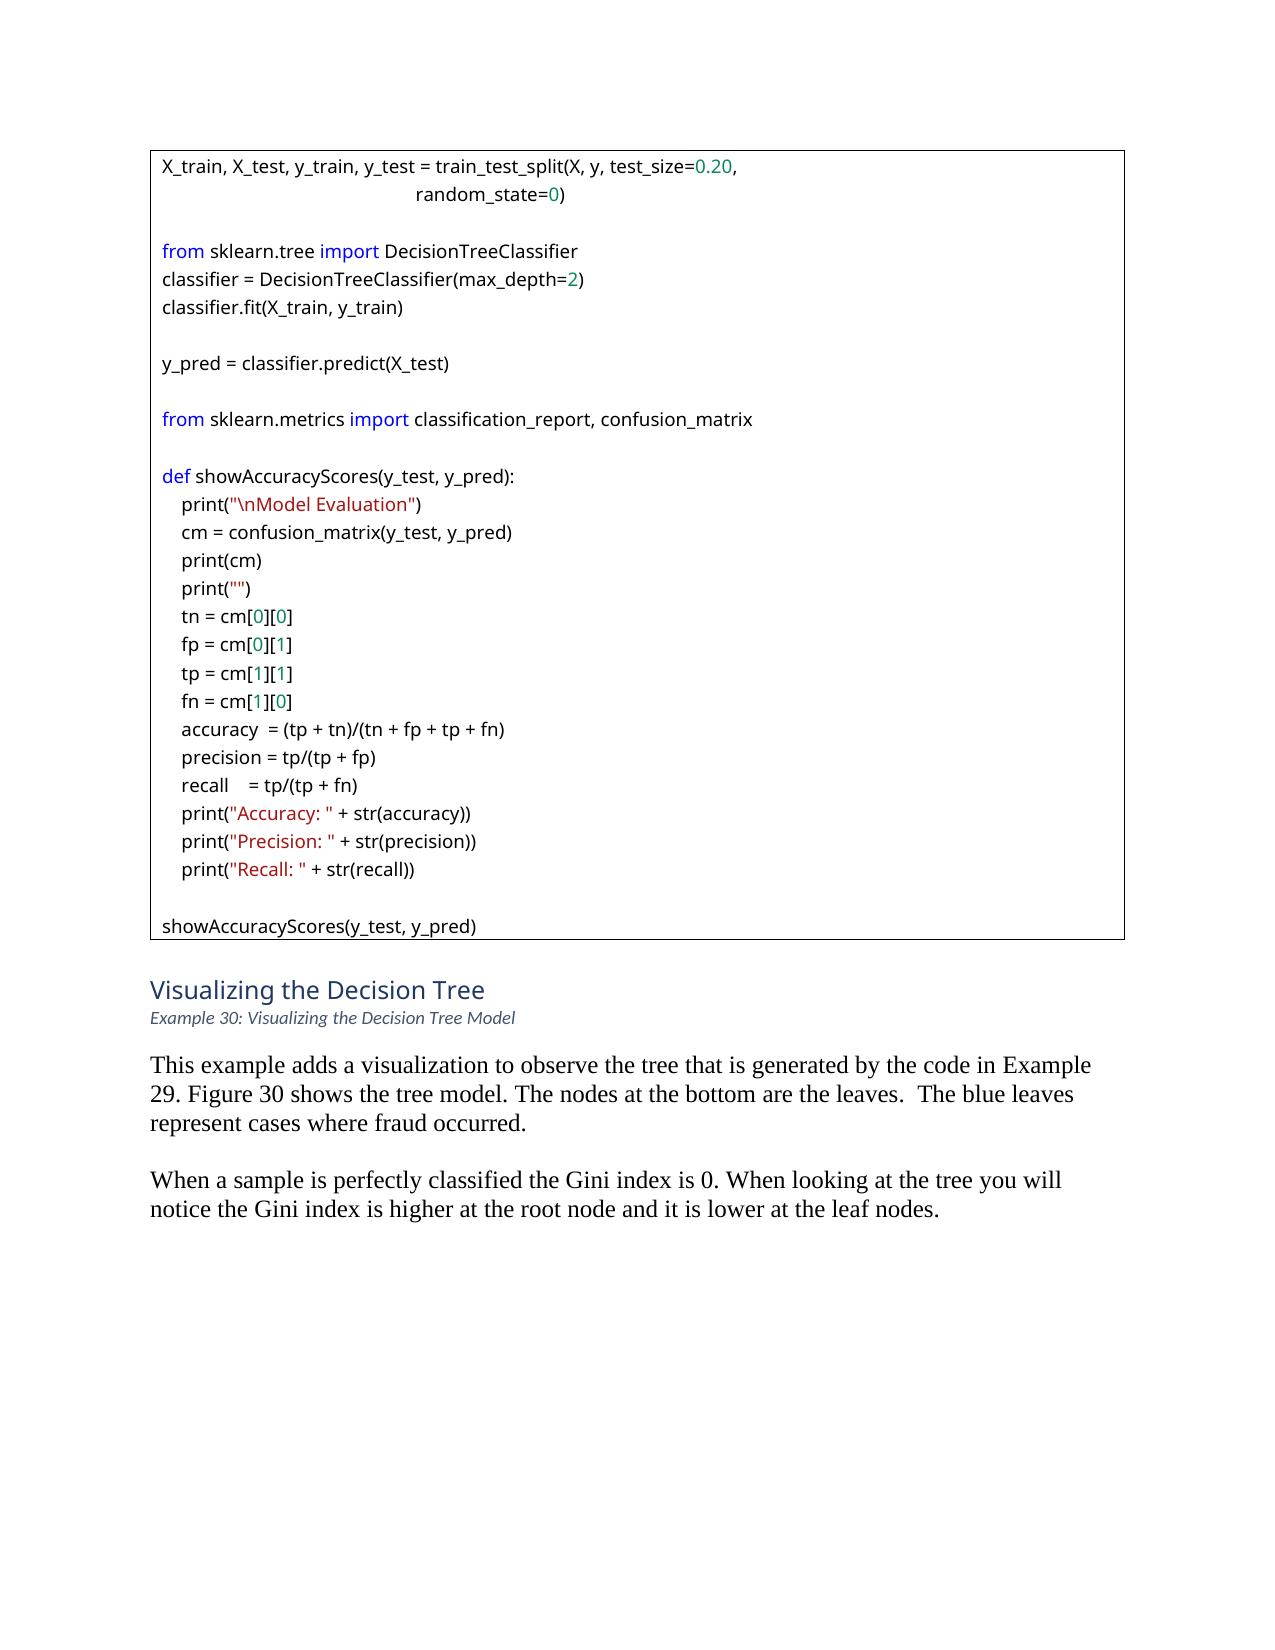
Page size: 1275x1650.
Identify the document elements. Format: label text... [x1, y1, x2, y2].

text Visualizing the Decision Tree [150, 972, 1125, 1007]
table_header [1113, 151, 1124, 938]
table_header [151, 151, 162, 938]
text When a sample is perfectly classified the Gini index is 0. When looking at the tree you will notice the Gini index is higher at the root node and it is lower at the leaf nodes. [150, 1165, 1125, 1223]
